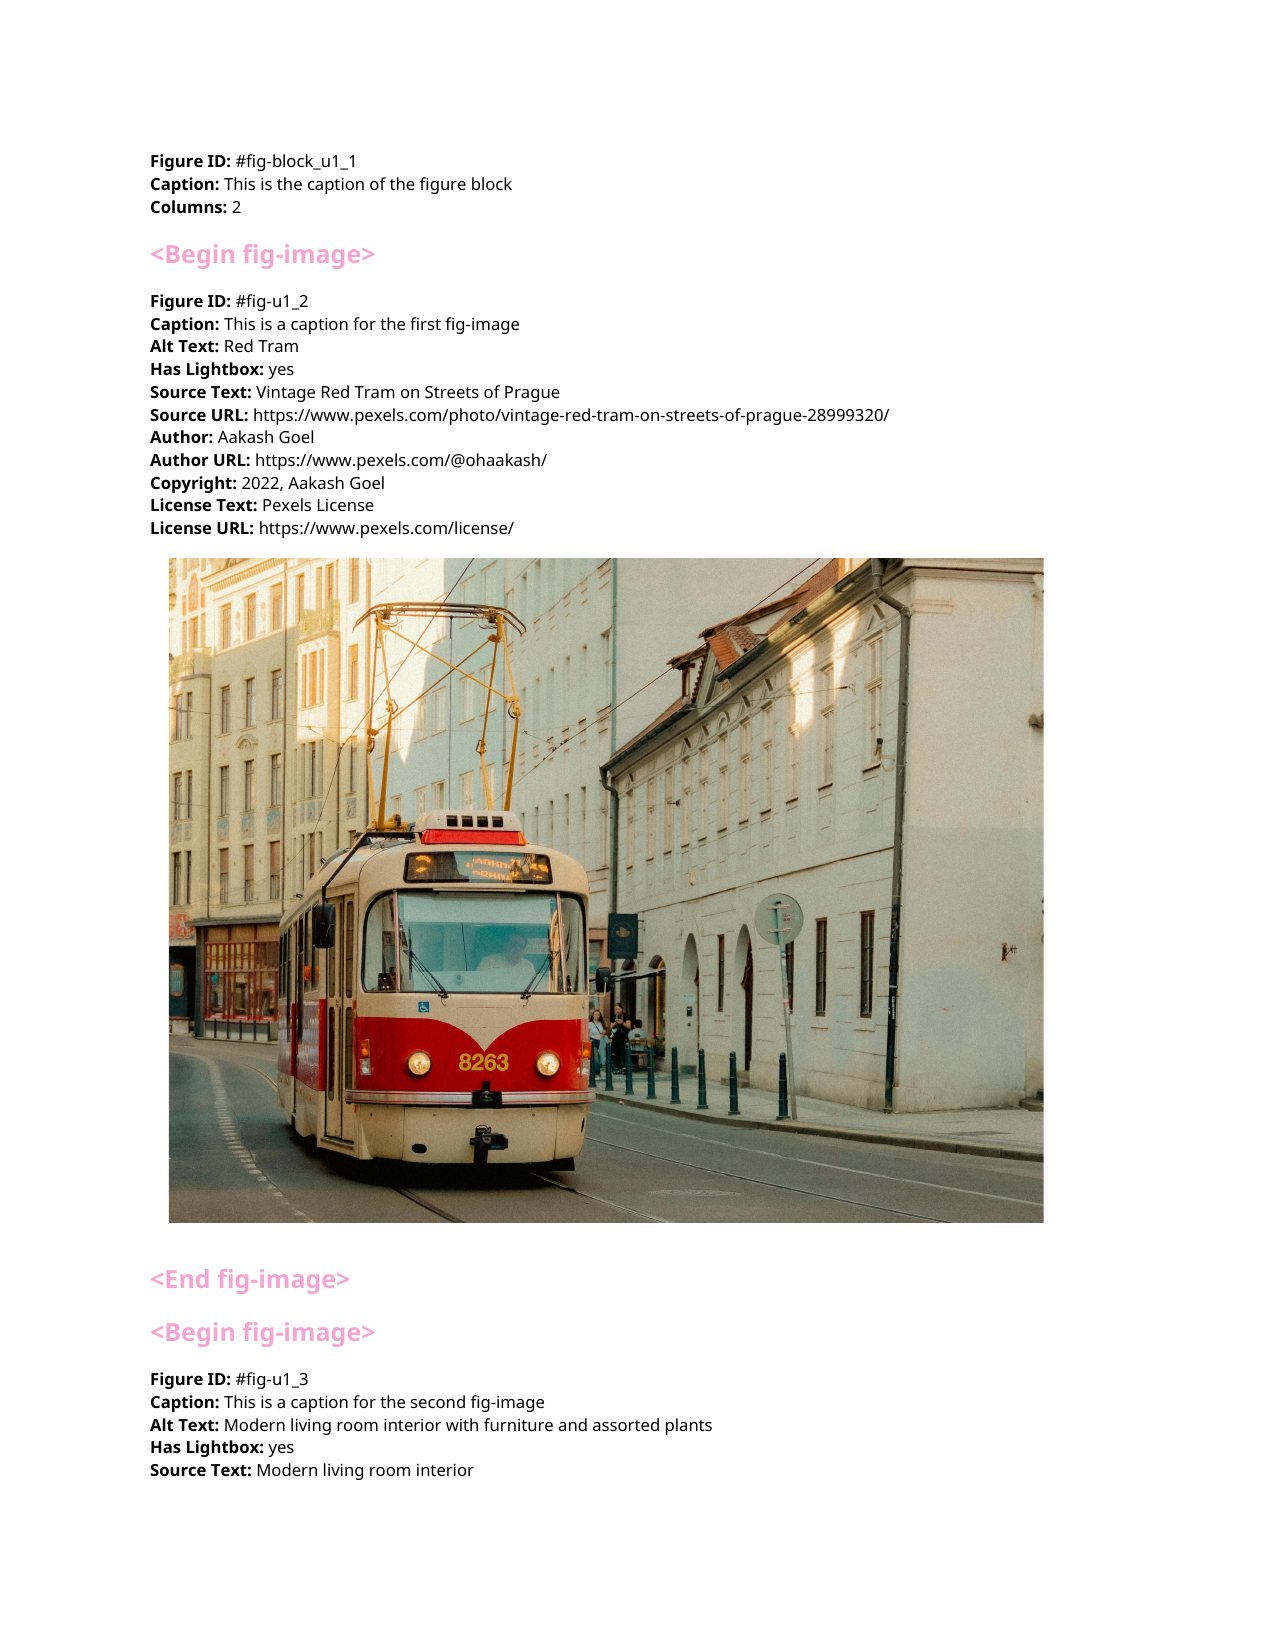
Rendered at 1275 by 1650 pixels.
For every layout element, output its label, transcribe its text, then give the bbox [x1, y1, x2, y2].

text <End fig-image> [150, 1262, 1125, 1296]
table_header [139, 558, 1114, 1243]
text <Begin fig-image> [150, 1315, 1125, 1349]
text <Begin fig-image> [150, 237, 1125, 271]
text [150, 1368, 1125, 1481]
text Figure ID: #fig-u1_2 Caption: This is a caption for the first fig-image Alt Text: Red Tram Has Lightbox: yes Source Text: Vintage Red Tram on Streets of Prague Source URL: https://www.pexels.com/photo/vintage-red-tram-on-streets-of-prague-28999320/ Author: Aakash Goel Author URL: https://www.pexels.com/@ohaakash/ Copyright: 2022, Aakash Goel License Text: Pexels License License URL: https://www.pexels.com/license/ [150, 290, 1125, 539]
text Figure ID: #fig-block_u1_1 Caption: This is the caption of the figure block Columns: 2 [150, 150, 1125, 218]
picture [168, 558, 1044, 1223]
